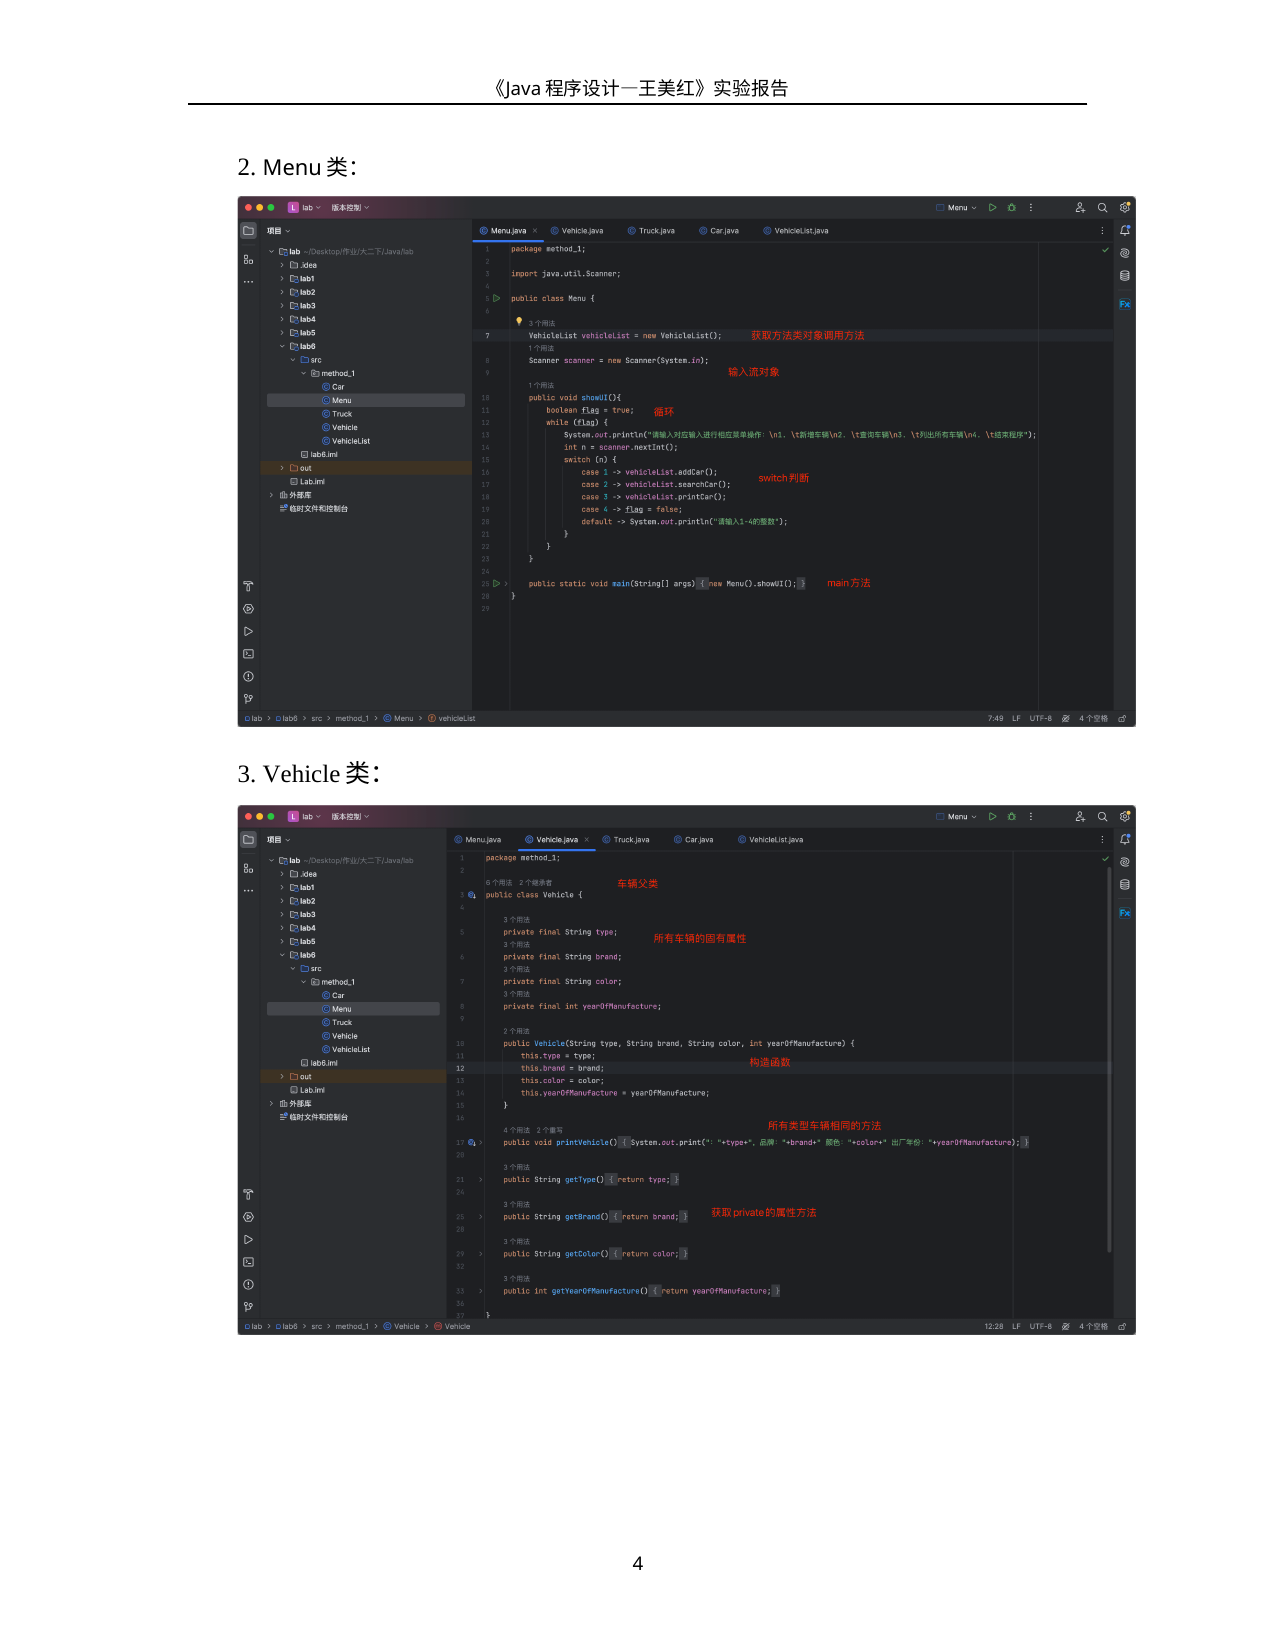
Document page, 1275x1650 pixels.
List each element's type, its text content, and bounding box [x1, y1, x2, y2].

picture [237, 196, 1136, 727]
picture [237, 805, 1136, 1335]
list Vehicle类： [237, 754, 1087, 805]
list Menu类： [237, 150, 1087, 196]
